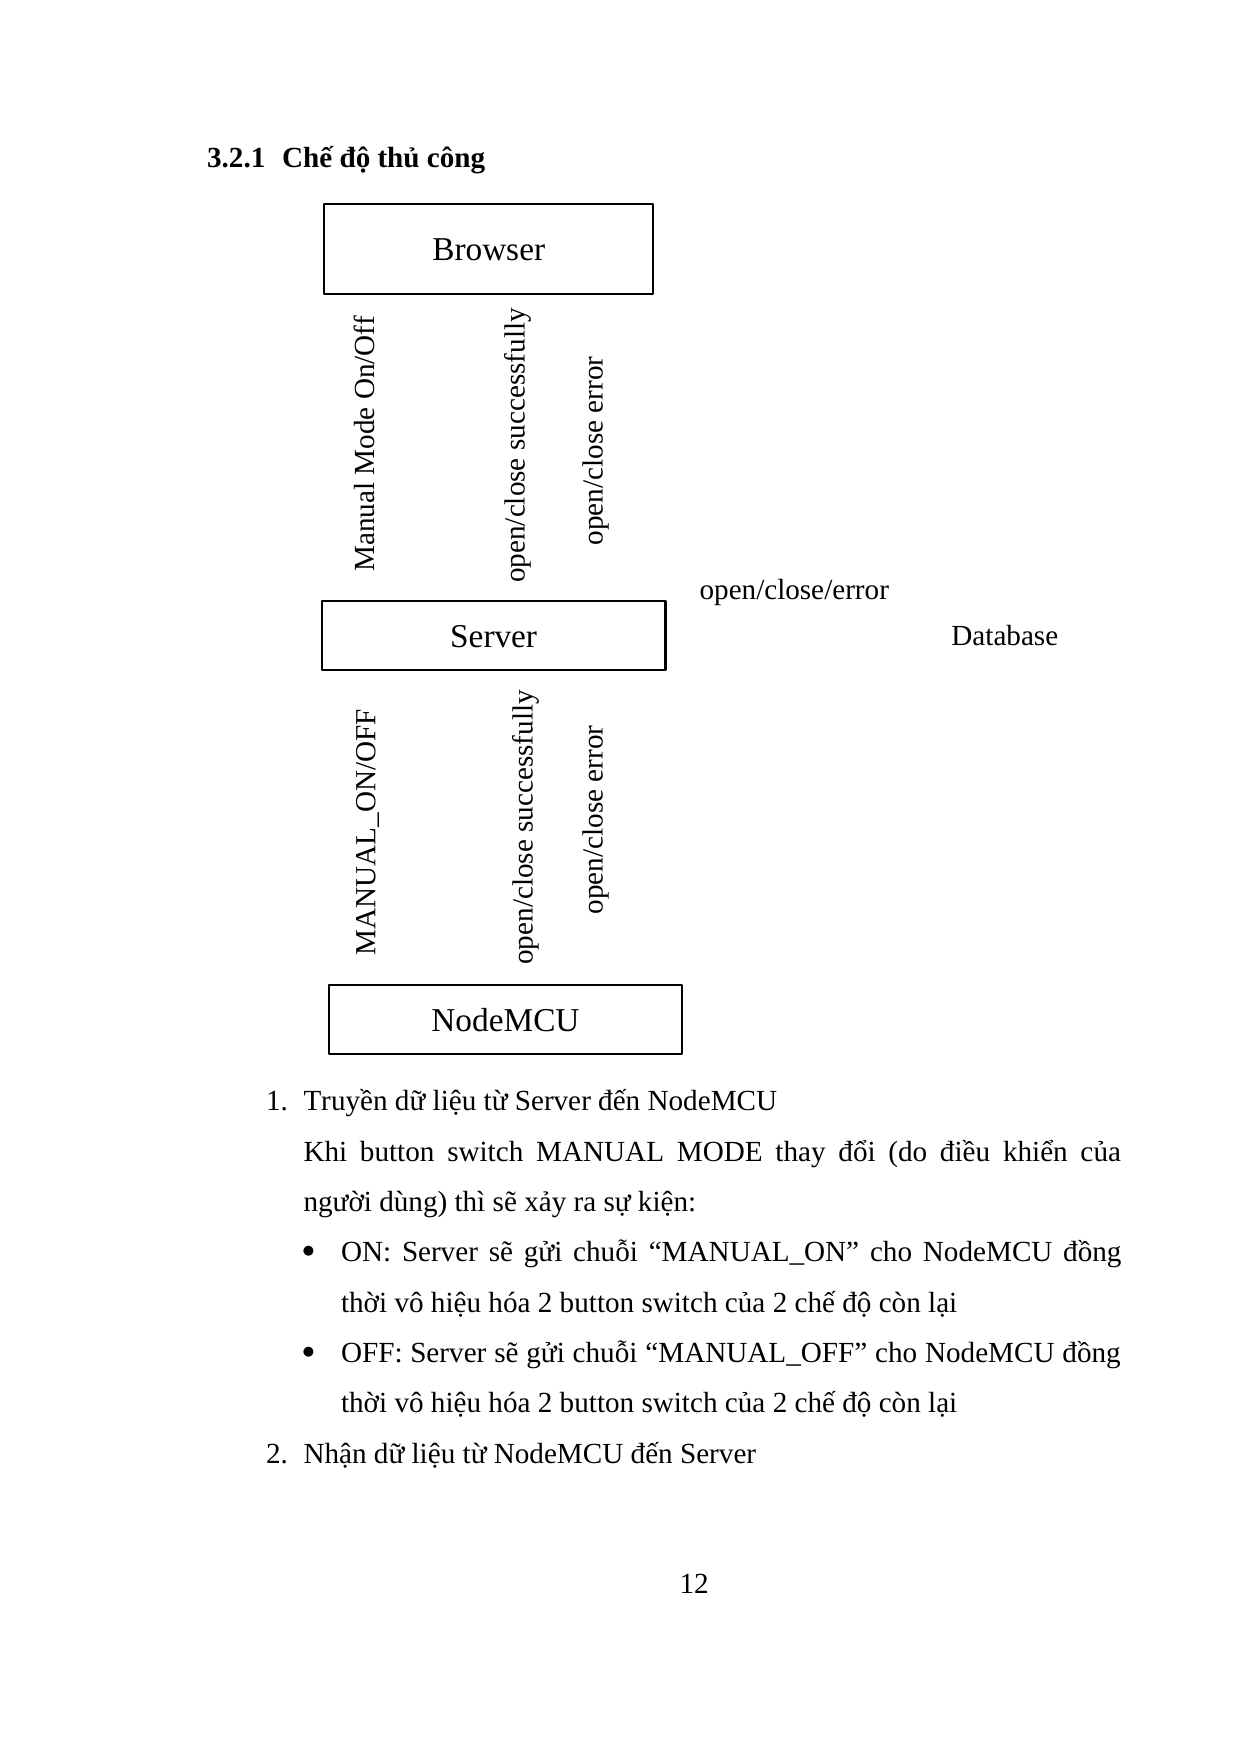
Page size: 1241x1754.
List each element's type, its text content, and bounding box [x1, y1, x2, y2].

subtitle Chế độ thủ công [207, 148, 1122, 173]
list Truyền dữ liệu từ Server đến NodeMCU [266, 1083, 1122, 1117]
list Nhận dữ liệu từ NodeMCU đến Server [266, 1436, 1122, 1469]
list OFF: Server sẽ gửi chuỗi “MANUAL_OFF” cho NodeMCU đồng thời vô hiệu hóa 2 button switch của 2 chế độ còn lại [303, 1335, 1122, 1419]
list ON: Server sẽ gửi chuỗi “MANUAL_ON” cho NodeMCU đồng thời vô hiệu hóa 2 button switch của 2 chế độ còn lại [303, 1234, 1122, 1318]
list Khi button switch MANUAL MODE thay đổi (do điều khiển của người dùng) thì sẽ xảy ra sự kiện: [303, 1134, 1122, 1218]
